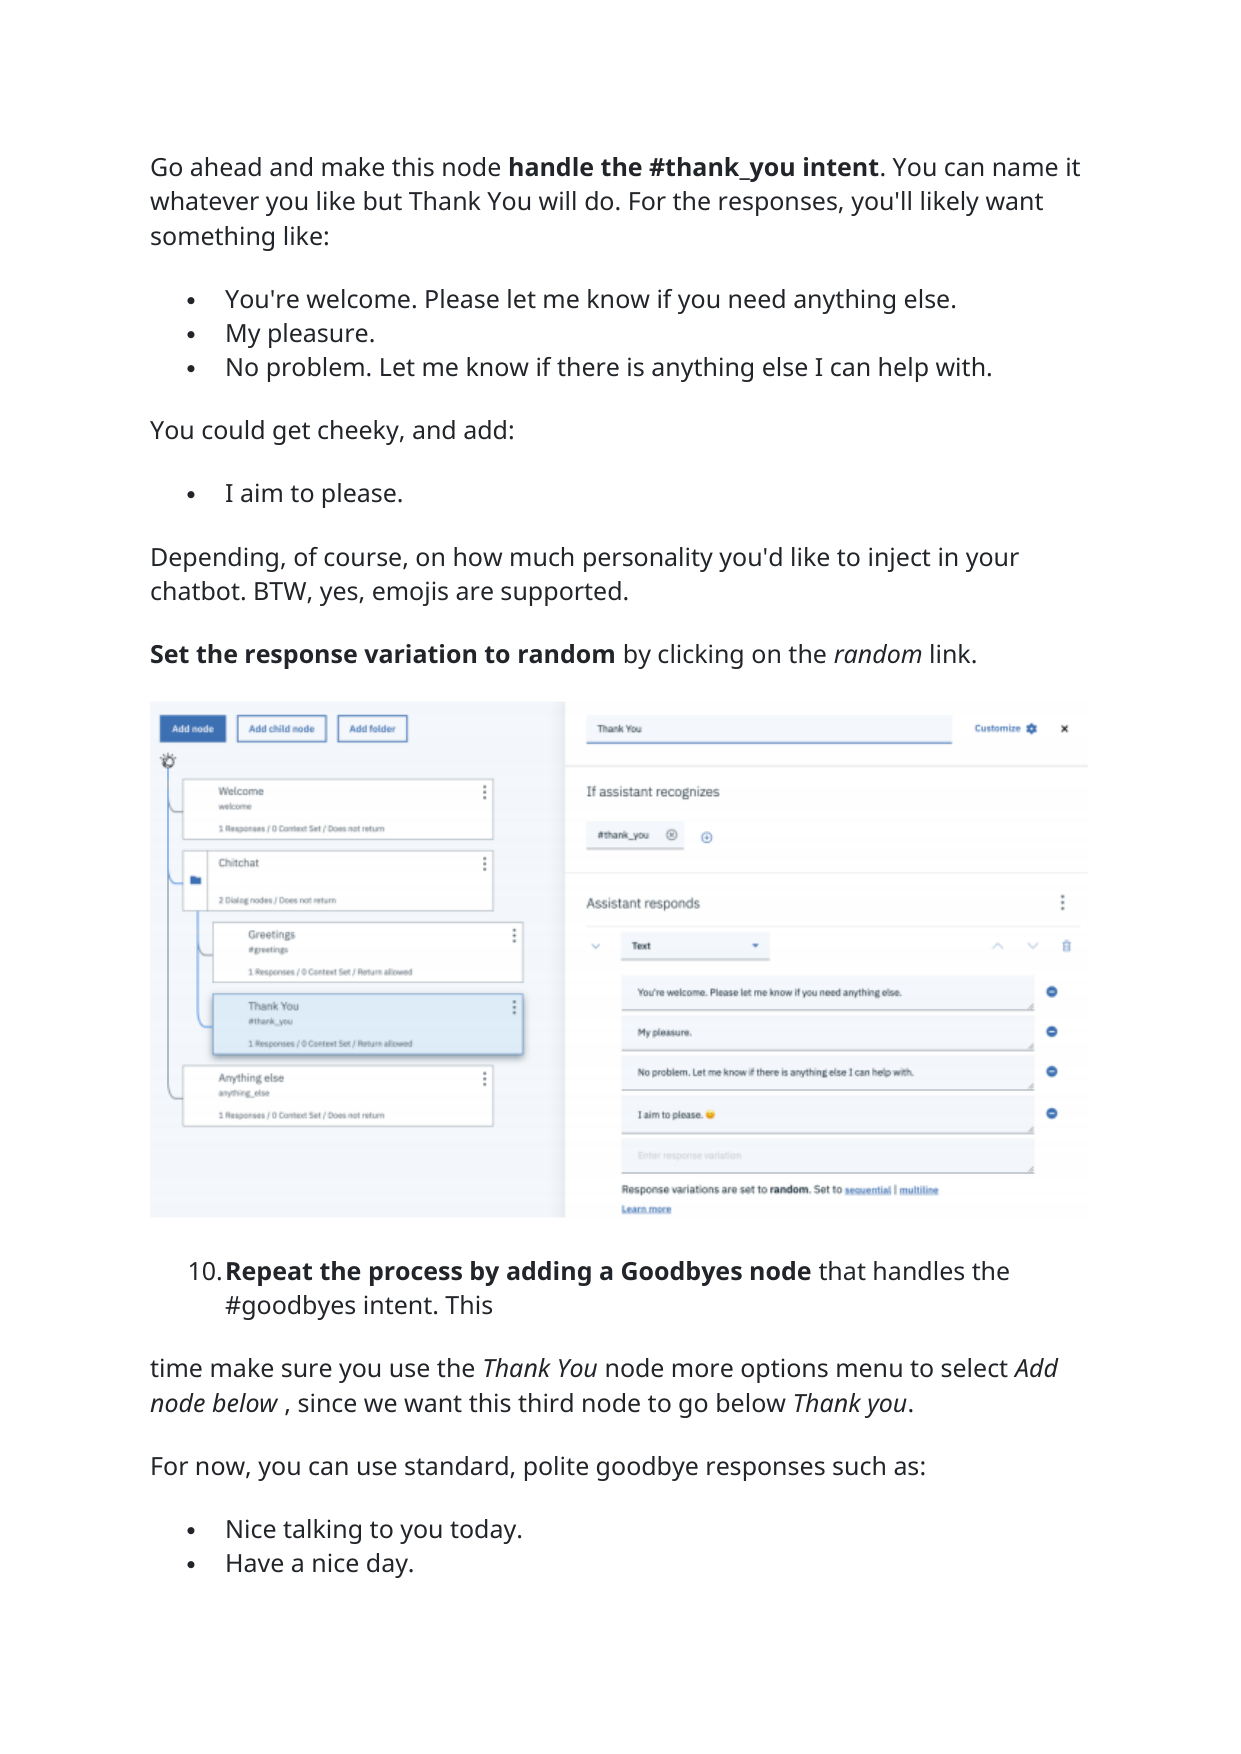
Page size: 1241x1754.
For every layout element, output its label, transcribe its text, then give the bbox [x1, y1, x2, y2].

list Have a nice day. [187, 1546, 1090, 1580]
list Nice talking to you today. [187, 1512, 1090, 1546]
text Go ahead and make this node handle the #thank_you intent. You can name it whatever you like but Thank You will do. For the responses, you'll likely want something like: [150, 150, 1090, 252]
text time make sure you use the Thank You node more options menu to select Add node below , since we want this third node to go below Thank you. [150, 1351, 1090, 1419]
text For now, you can use standard, polite goodbye responses such as: [150, 1448, 1090, 1482]
list Repeat the process by adding a Goodbyes node that handles the #goodbyes intent. This [187, 1254, 1090, 1322]
list No problem. Let me know if there is anything else I can help with. [187, 349, 1090, 383]
text You could get cheeky, and add: [150, 413, 1090, 447]
text Set the response variation to random by clicking on the random link. [150, 636, 1090, 671]
list I aim to please. [187, 476, 1090, 510]
picture [150, 699, 1088, 1225]
list You're welcome. Please let me know if you need anything else. [187, 281, 1090, 315]
list My pleasure. [187, 315, 1090, 349]
text Depending, of course, on how much personality you'd like to inject in your chatbot. BTW, yes, emojis are supported. [150, 539, 1090, 607]
